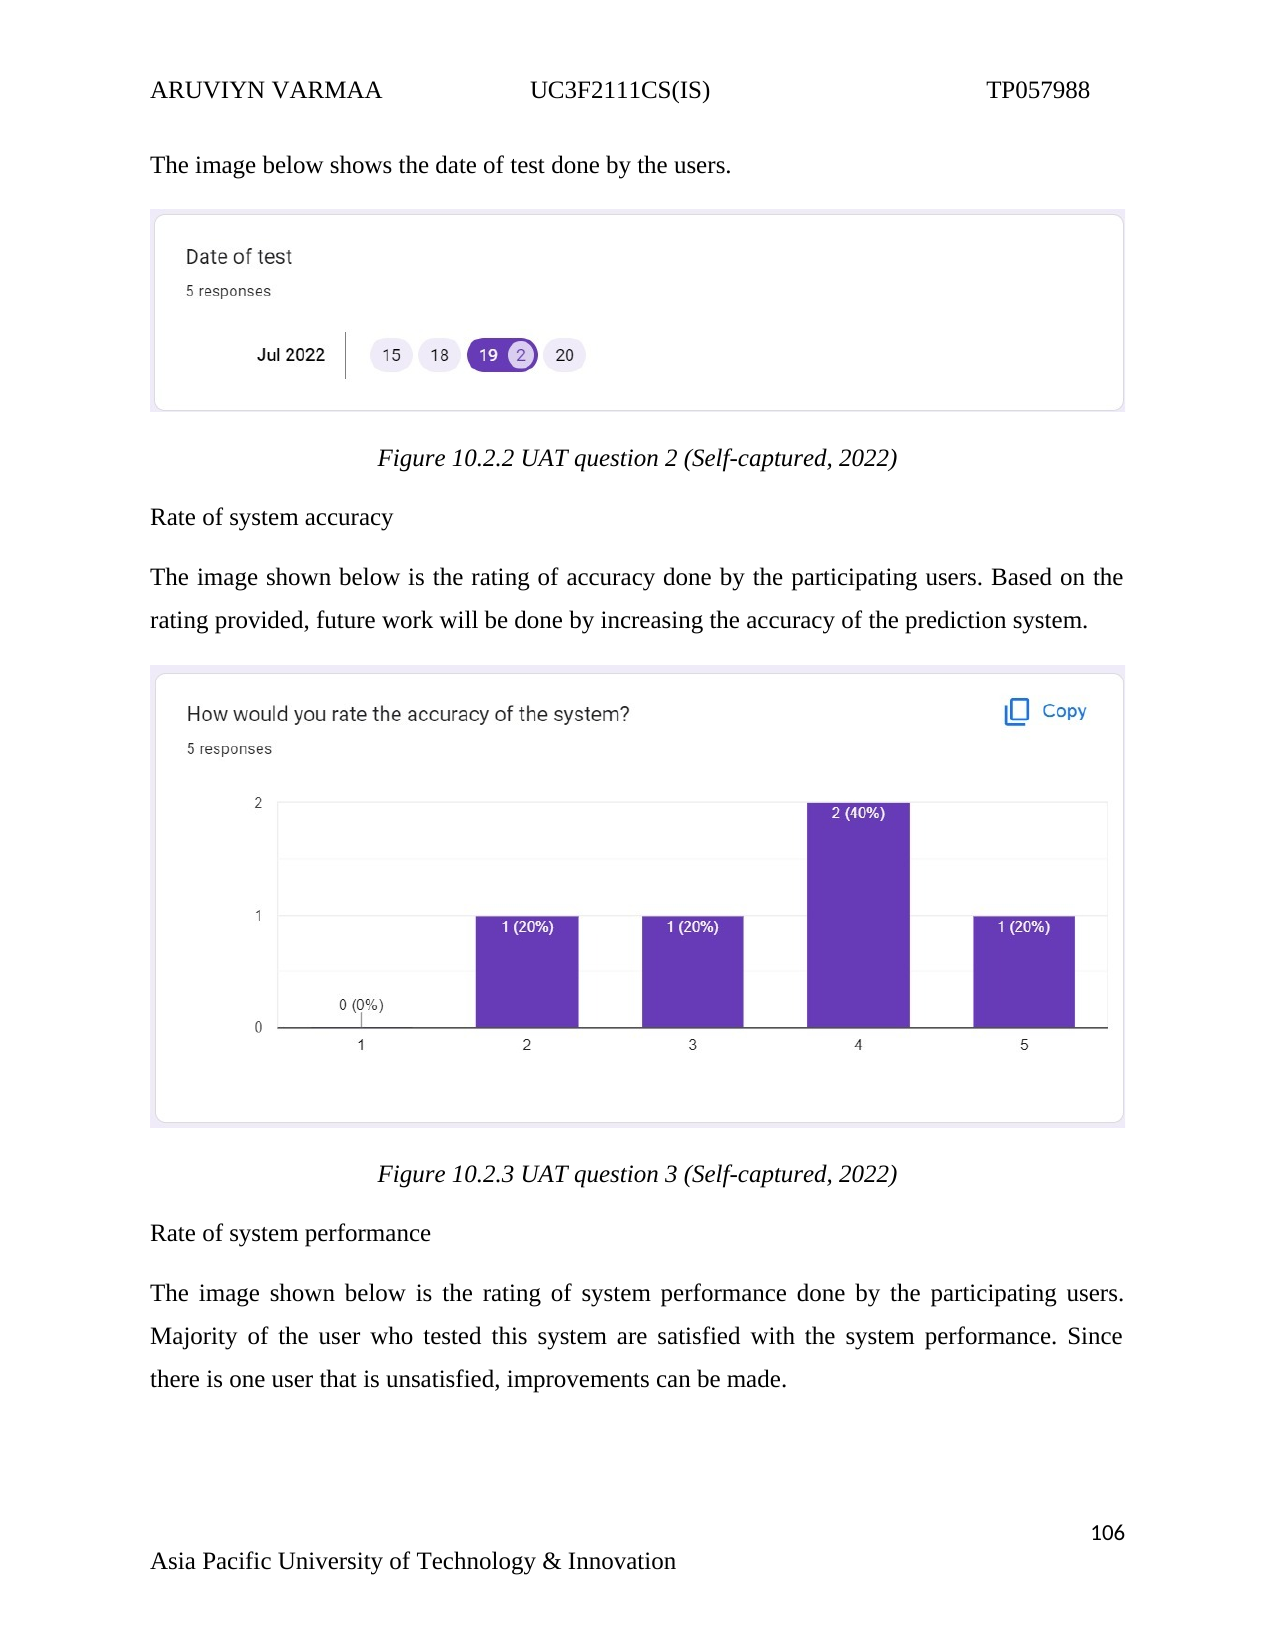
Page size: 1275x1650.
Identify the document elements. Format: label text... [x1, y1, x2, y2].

picture [150, 665, 1125, 1128]
text Rate of system accuracy [150, 502, 1125, 531]
picture [150, 209, 1125, 412]
text The image shown below is the rating of accuracy done by the participating users. Based on the rating provided, future work will be done by increasing the accuracy of the prediction system. [150, 562, 1125, 634]
text The image shown below is the rating of system performance done by the participating users. Majority of the user who tested this system are satisfied with the system performance. Since there is one user that is unsatisfied, improvements can be made. [150, 1278, 1125, 1393]
text Rate of system performance [150, 1218, 1125, 1247]
text Figure 10.2.2 UAT question 2 (Self-captured, 2022) [150, 443, 1125, 471]
text Figure 10.2.3 UAT question 3 (Self-captured, 2022) [150, 1159, 1125, 1187]
text The image below shows the date of test done by the users. [150, 150, 1125, 179]
